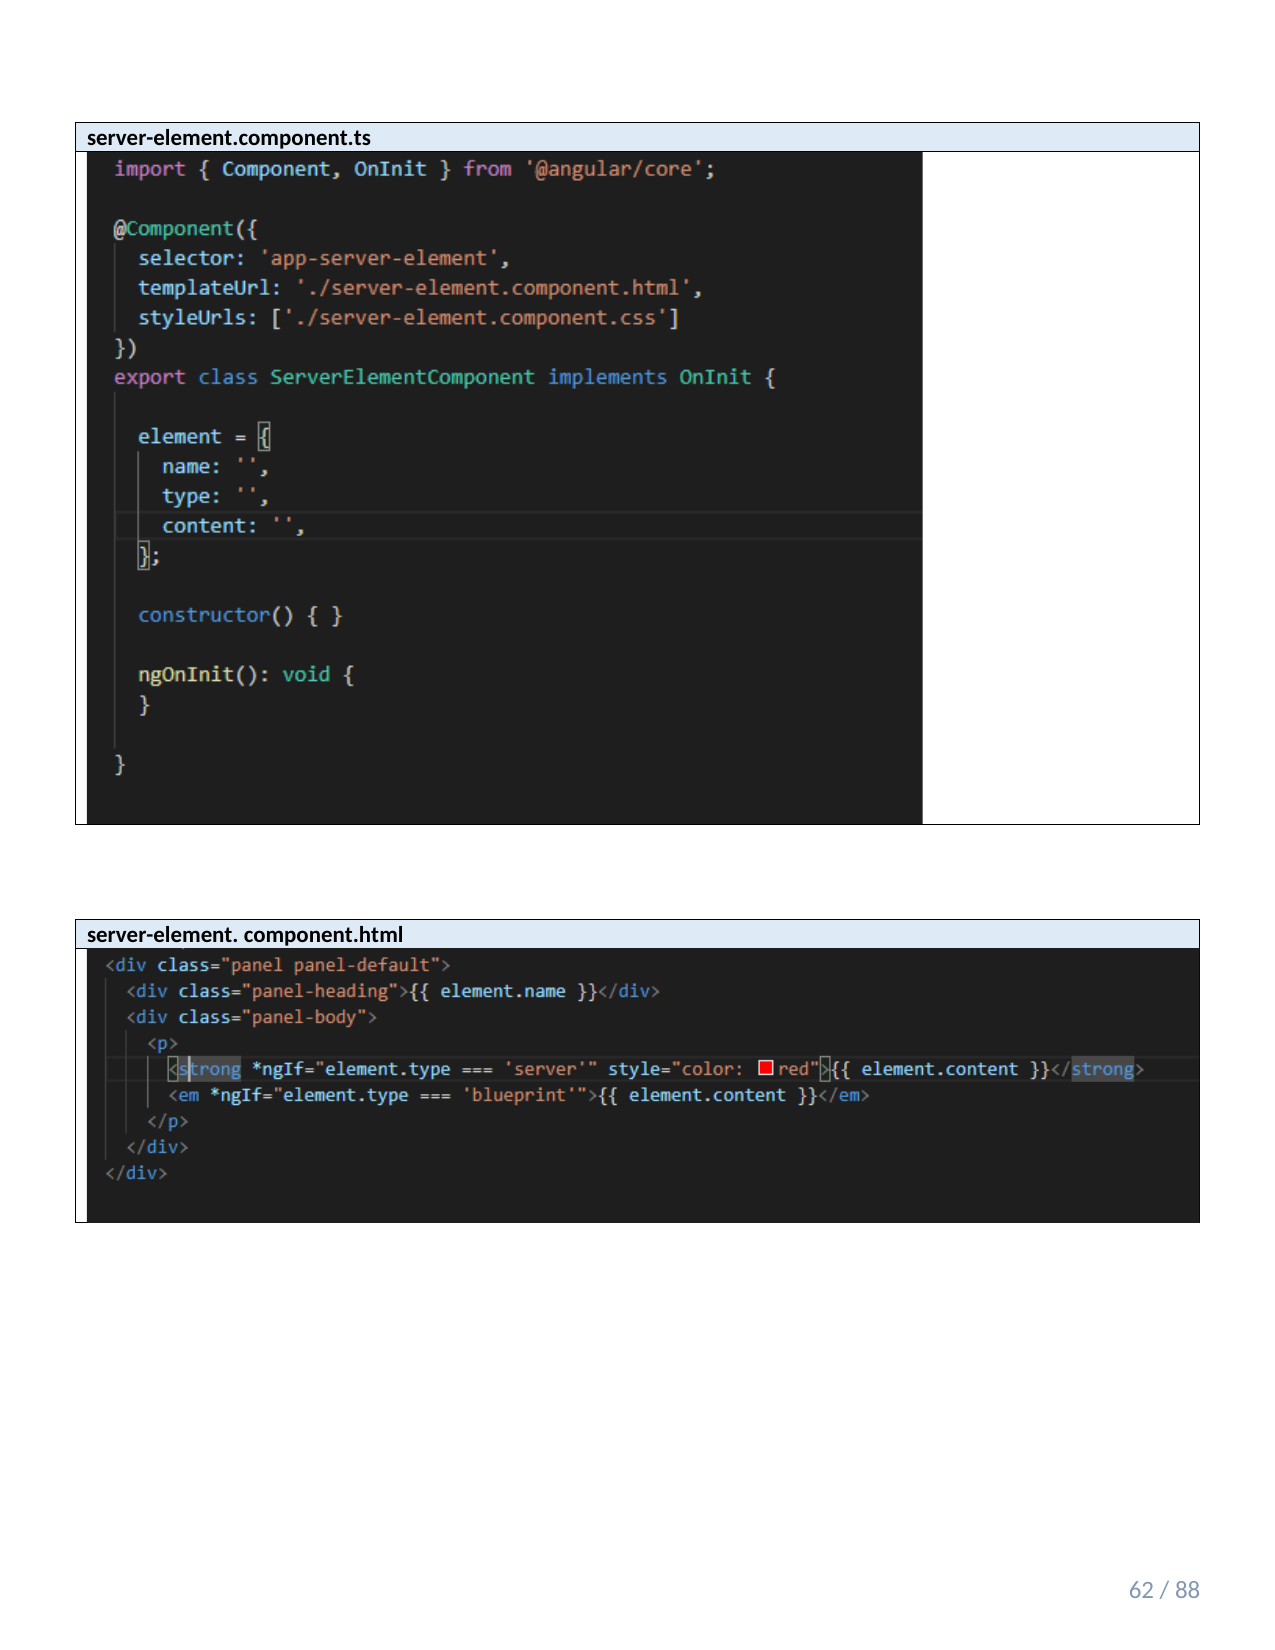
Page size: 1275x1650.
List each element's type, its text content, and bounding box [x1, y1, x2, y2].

table_cell [923, 152, 1199, 824]
picture [86, 152, 923, 824]
table_header server-element. component.html [76, 920, 1199, 948]
table_cell [76, 949, 86, 1222]
table_cell [76, 152, 86, 824]
table_header server-element.component.ts [76, 123, 1199, 151]
picture [86, 948, 1200, 1223]
